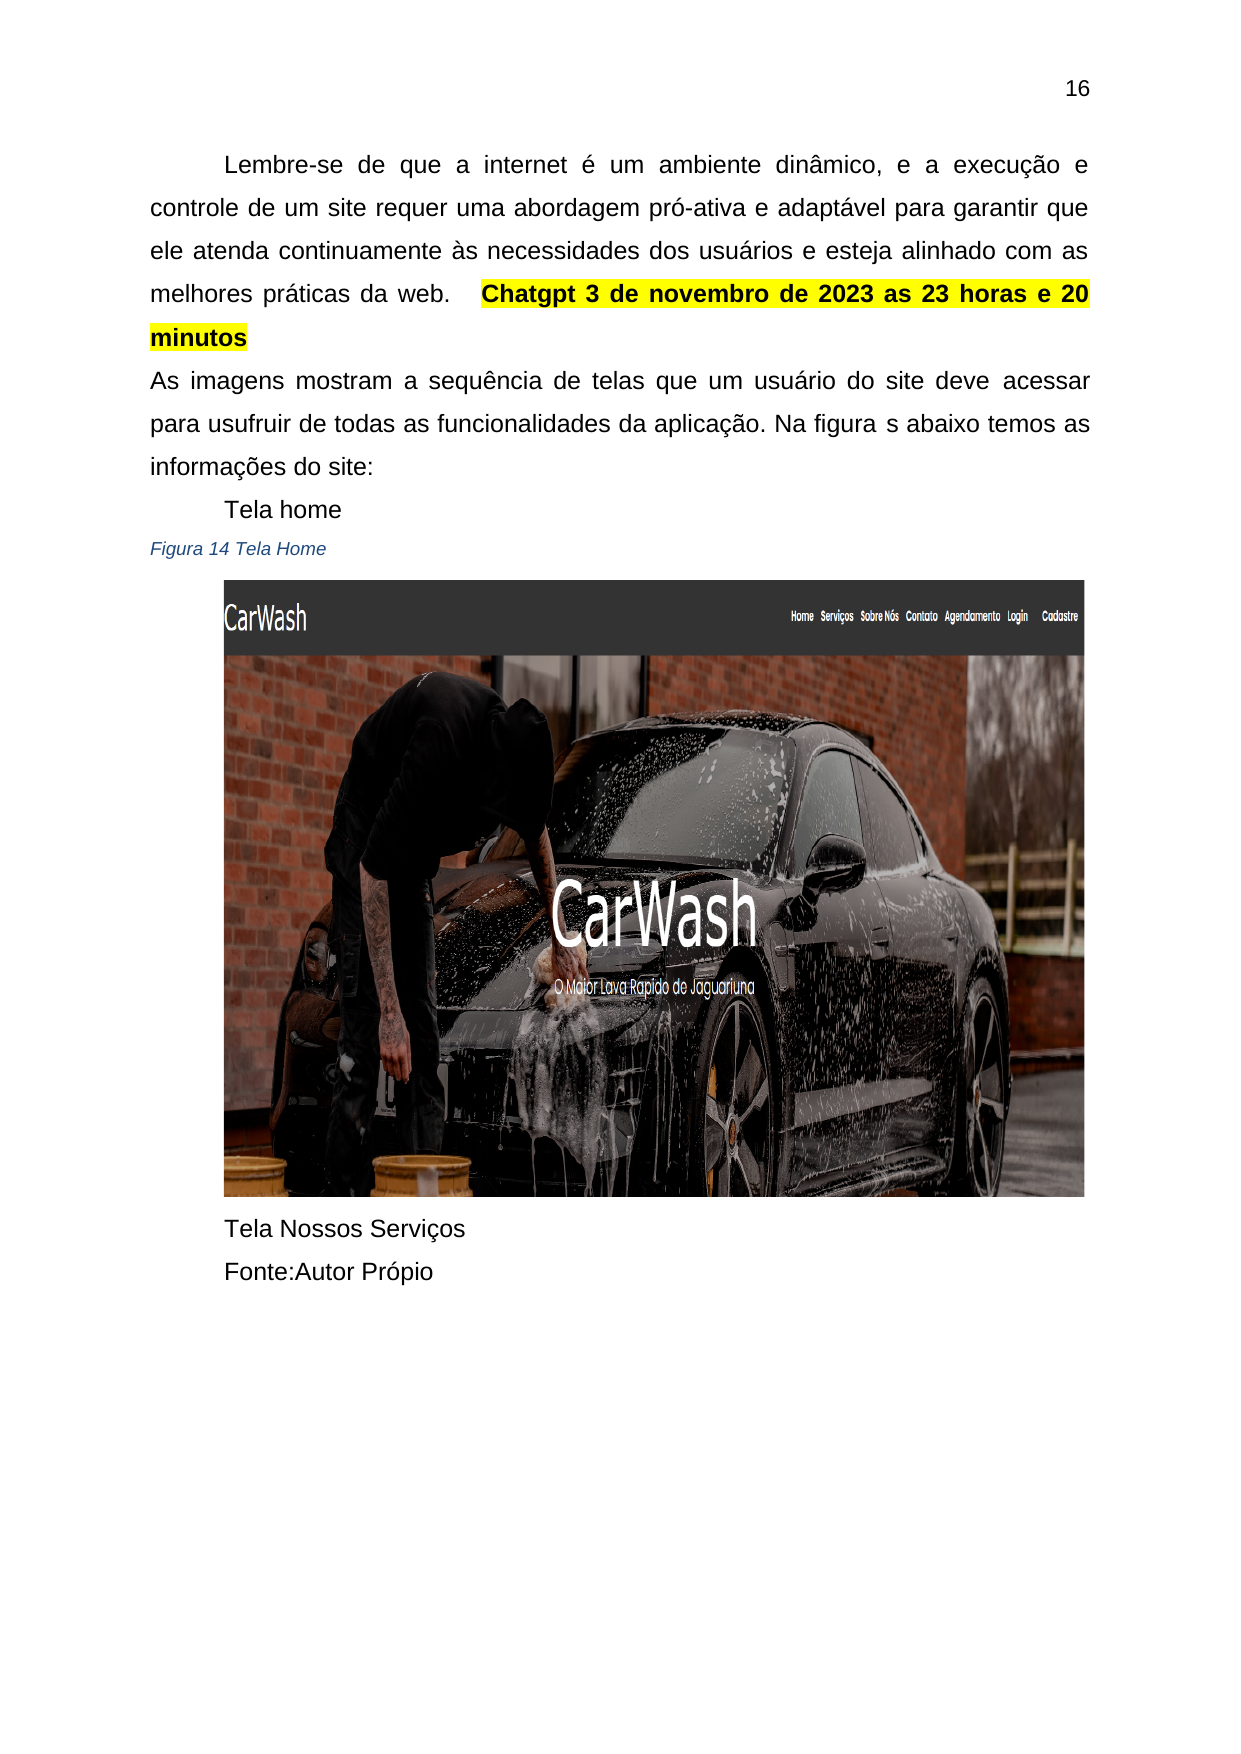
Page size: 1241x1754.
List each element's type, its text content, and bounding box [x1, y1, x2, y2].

text Tela Nossos Serviços [150, 1214, 1090, 1242]
picture [223, 580, 1085, 1197]
text As imagens mostram a sequência de telas que um usuário do site deve acessar para usufruir de todas as funcionalidades da aplicação. Na figura s abaixo temos as informações do site: [150, 366, 1090, 481]
text Lembre-se de que a internet é um ambiente dinâmico, e a execução e controle de um site requer uma abordagem pró-ativa e adaptável para garantir que ele atenda continuamente às necessidades dos usuários e esteja alinhado com as melhores práticas da web.Parte superior do formulário Chatgpt 3 de novembro de 2023 as 23 horas e 20 minutos [150, 150, 1090, 351]
text Tela home [150, 495, 1090, 524]
text Fonte:Autor Própio [150, 1257, 1090, 1286]
